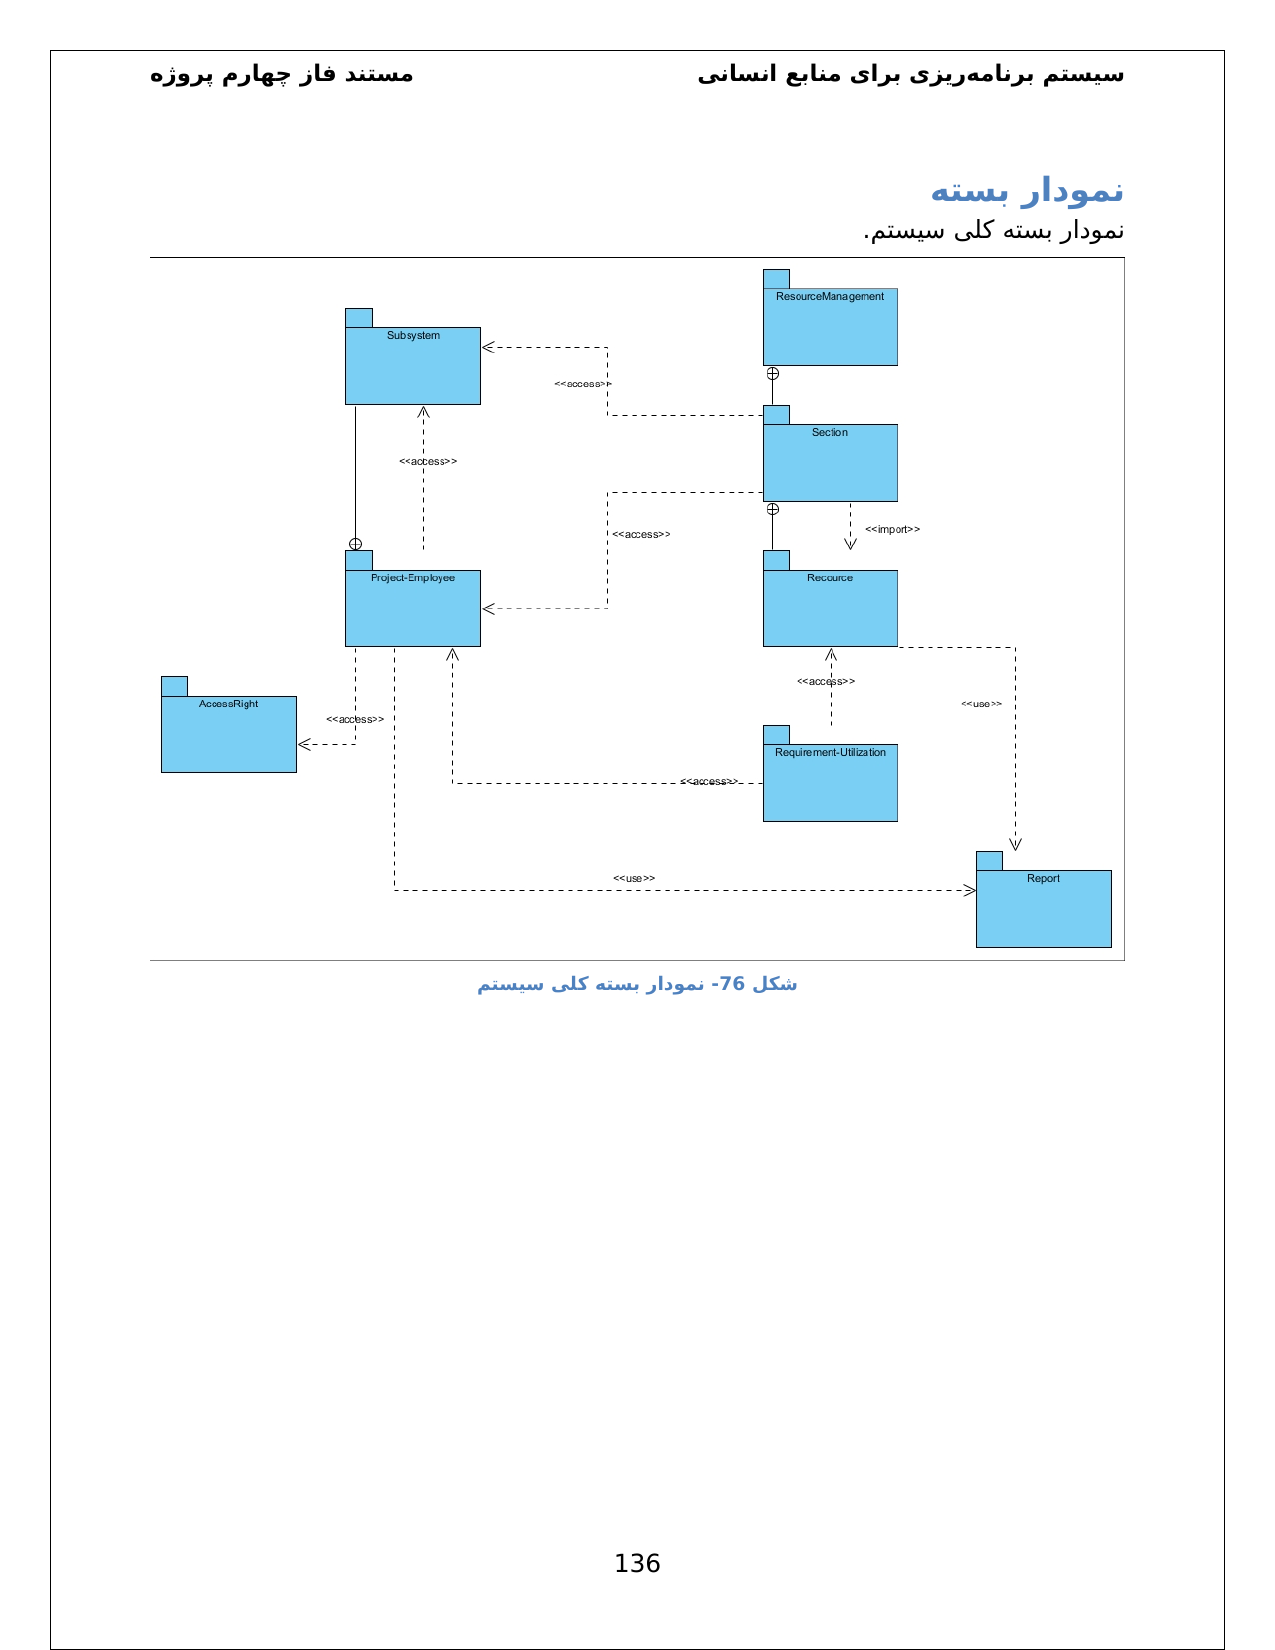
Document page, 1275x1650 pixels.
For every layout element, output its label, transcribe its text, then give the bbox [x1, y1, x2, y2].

text شکل 76- نمودار بسته کلی سیستم [150, 973, 1125, 995]
subtitle نمودار بسته [150, 171, 1125, 210]
text نمودار بسته کلی سیستم. [150, 215, 1125, 244]
picture [150, 257, 1125, 961]
